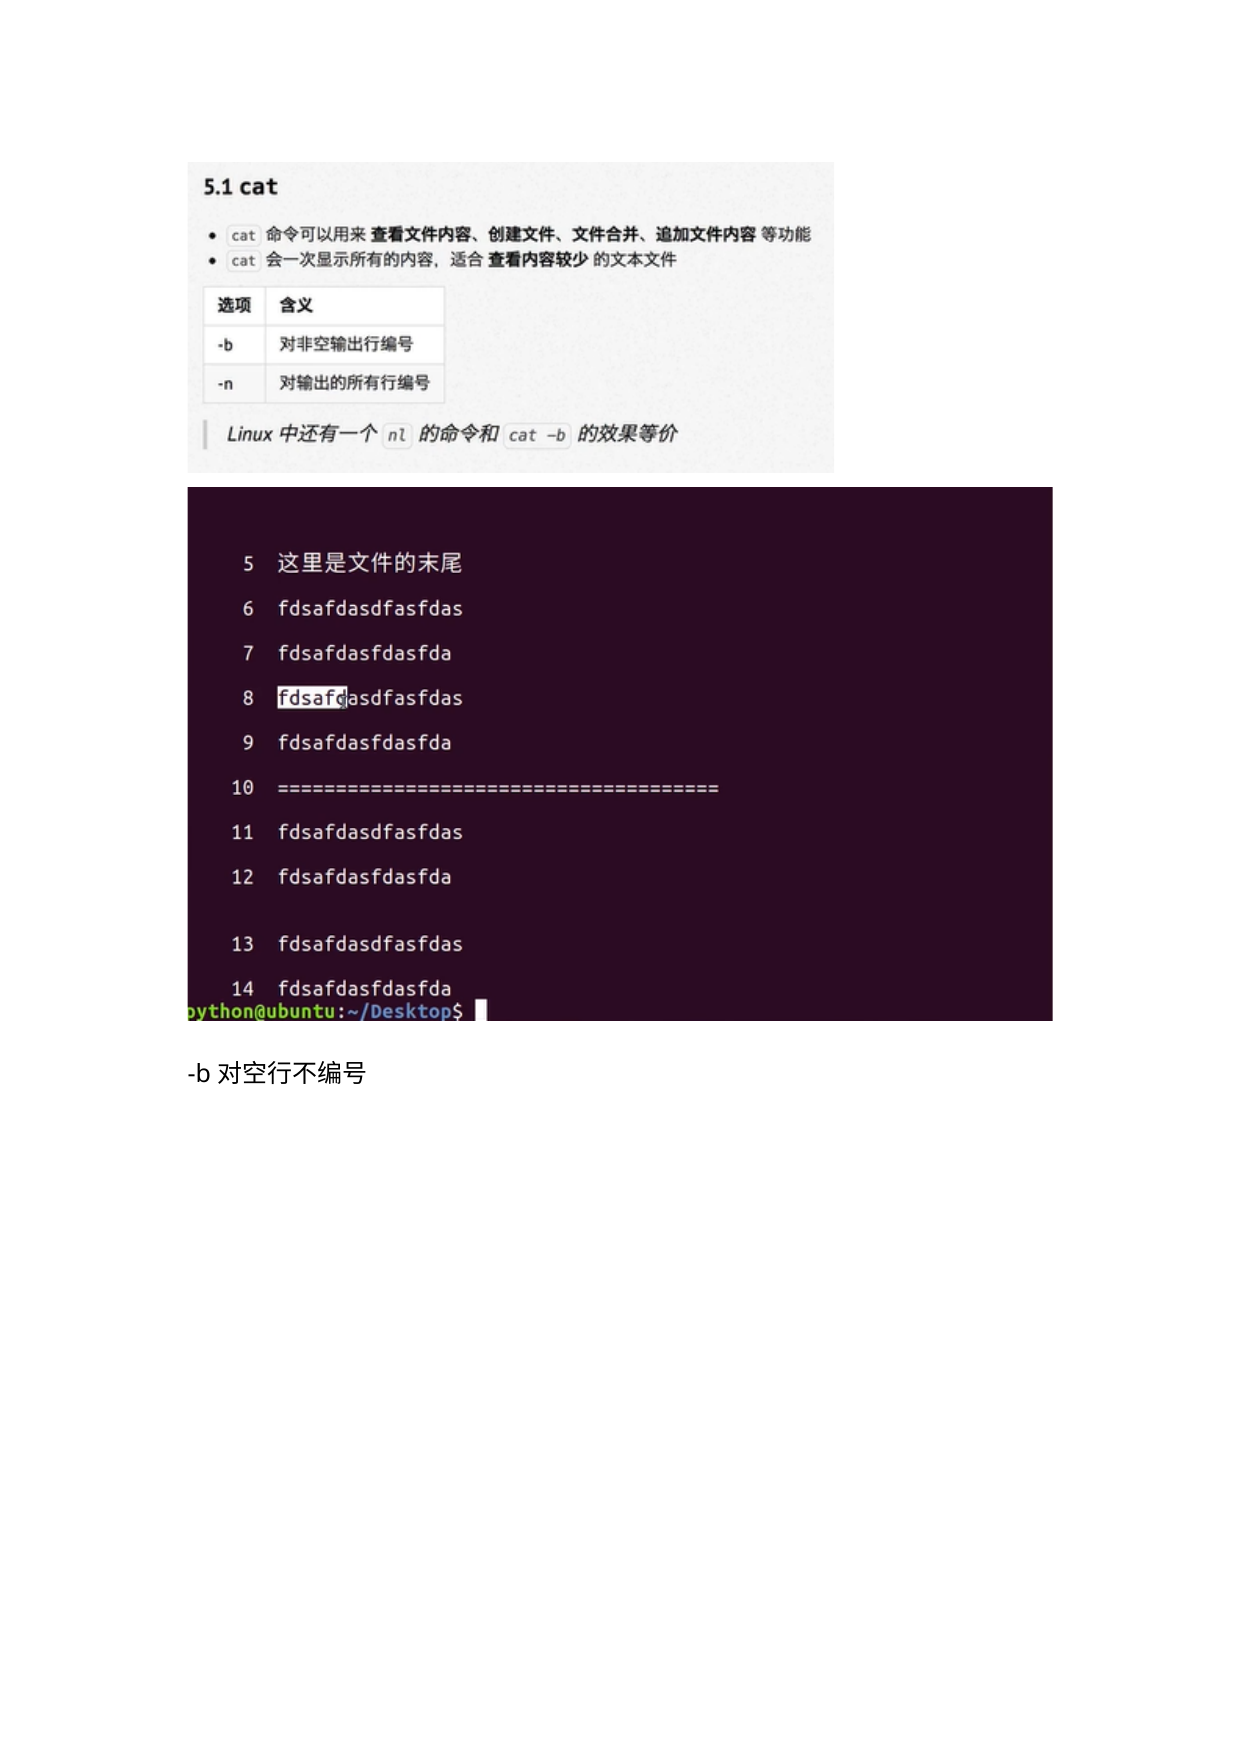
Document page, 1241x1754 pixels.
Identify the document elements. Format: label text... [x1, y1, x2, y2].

text -b 对空行不编号 [187, 1039, 1053, 1104]
picture [187, 487, 1053, 1021]
picture [187, 162, 835, 473]
